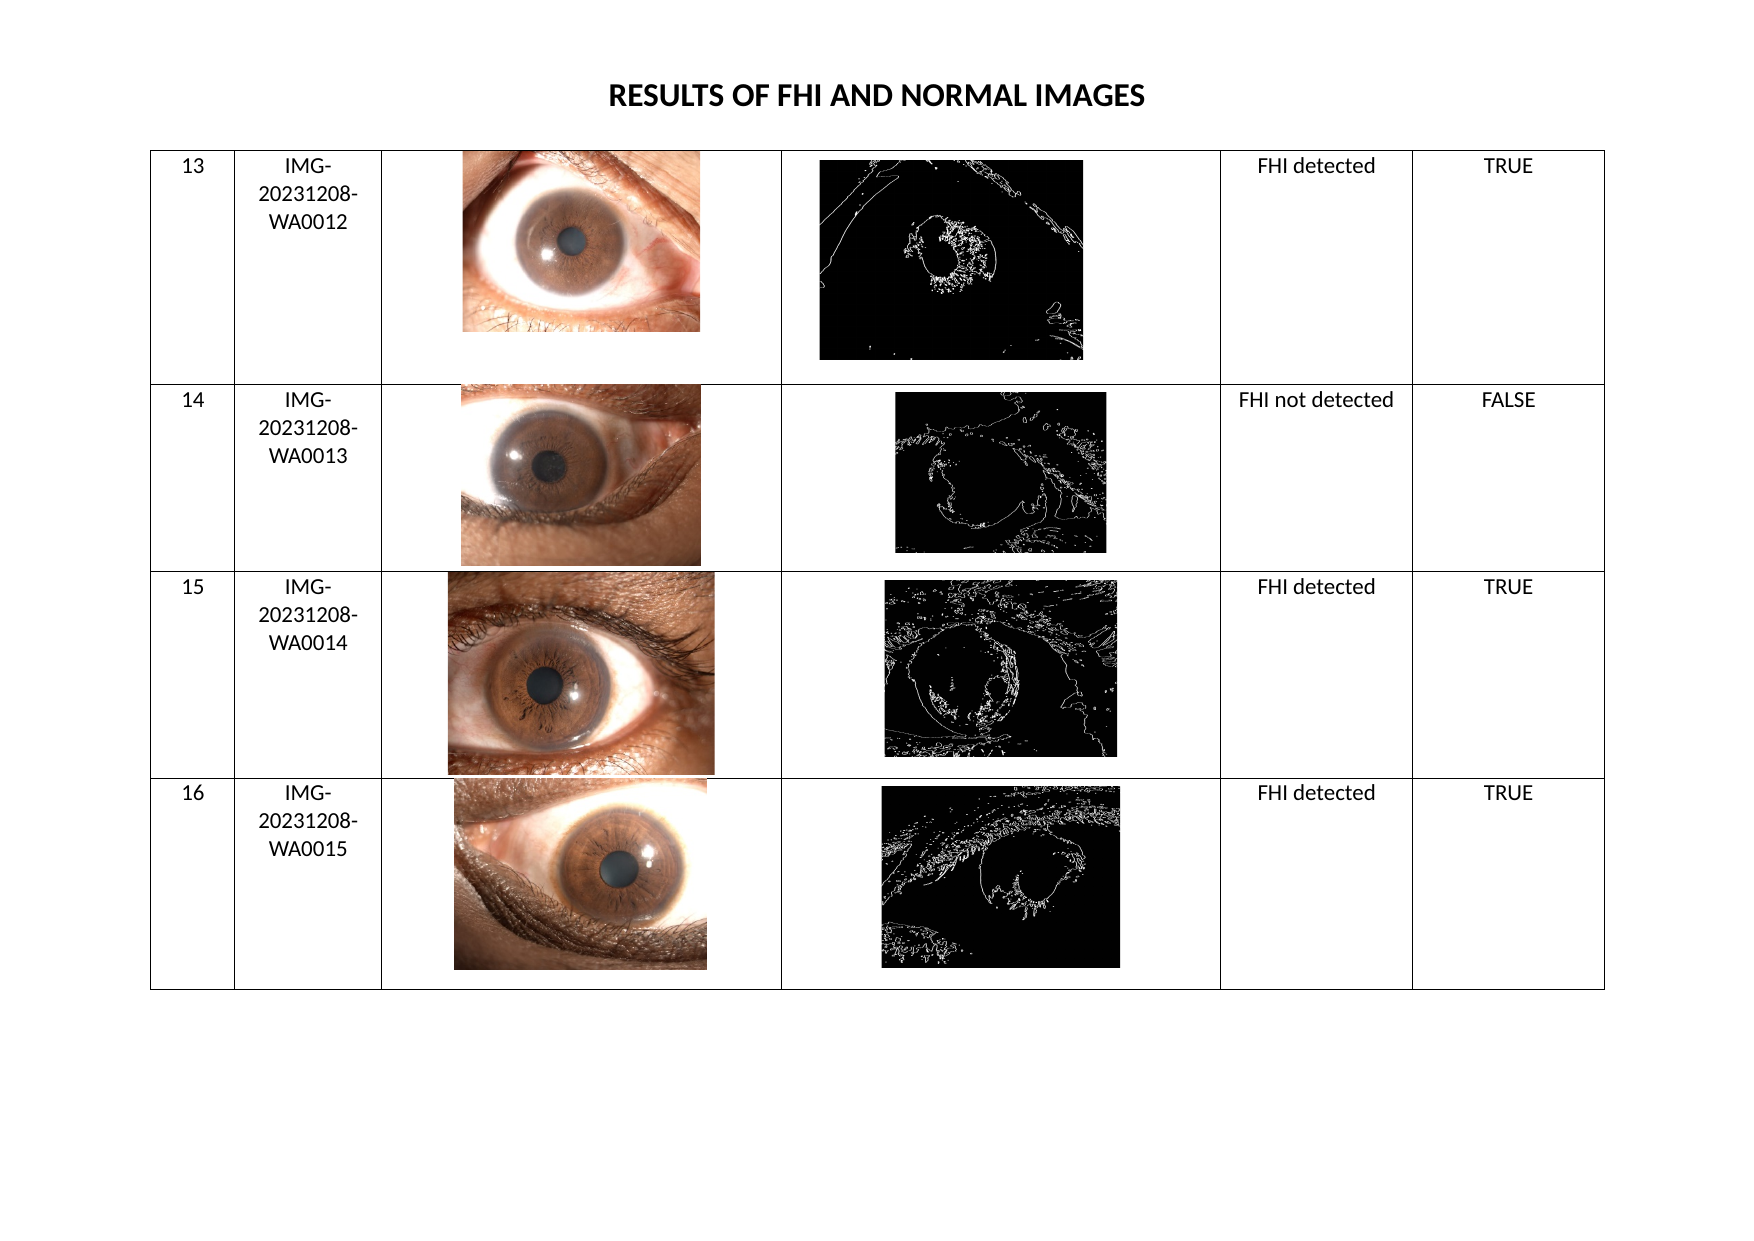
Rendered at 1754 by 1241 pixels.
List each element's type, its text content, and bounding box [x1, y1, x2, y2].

table_cell IMG-20231208-WA0013 [235, 385, 381, 571]
picture [462, 151, 700, 332]
table_cell [382, 151, 781, 384]
table_cell IMG-20231208-WA0012 [235, 151, 381, 384]
table_cell TRUE [1413, 572, 1604, 777]
table_cell FHI not detected [1221, 385, 1412, 571]
picture [447, 572, 715, 775]
table_cell 14 [151, 385, 234, 571]
table_cell FHI detected [1221, 779, 1412, 989]
picture [461, 384, 701, 566]
table_cell [782, 385, 1220, 571]
table_cell [782, 572, 1220, 777]
table_cell [382, 385, 781, 571]
table_cell TRUE [1413, 151, 1604, 384]
table_cell [782, 779, 1220, 989]
table_cell 13 [151, 151, 234, 384]
table_cell [382, 779, 781, 989]
table_cell 15 [151, 572, 234, 777]
table_cell FHI detected [1221, 572, 1412, 777]
table_cell IMG-20231208-WA0014 [235, 572, 381, 777]
table_cell 16 [151, 779, 234, 989]
table_cell TRUE [1413, 779, 1604, 989]
picture [454, 778, 707, 970]
table_cell FALSE [1413, 385, 1604, 571]
table_cell IMG-20231208-WA0015 [235, 779, 381, 989]
table_cell FHI detected [1221, 151, 1412, 384]
table_cell [782, 151, 1220, 384]
table_cell [382, 572, 781, 777]
